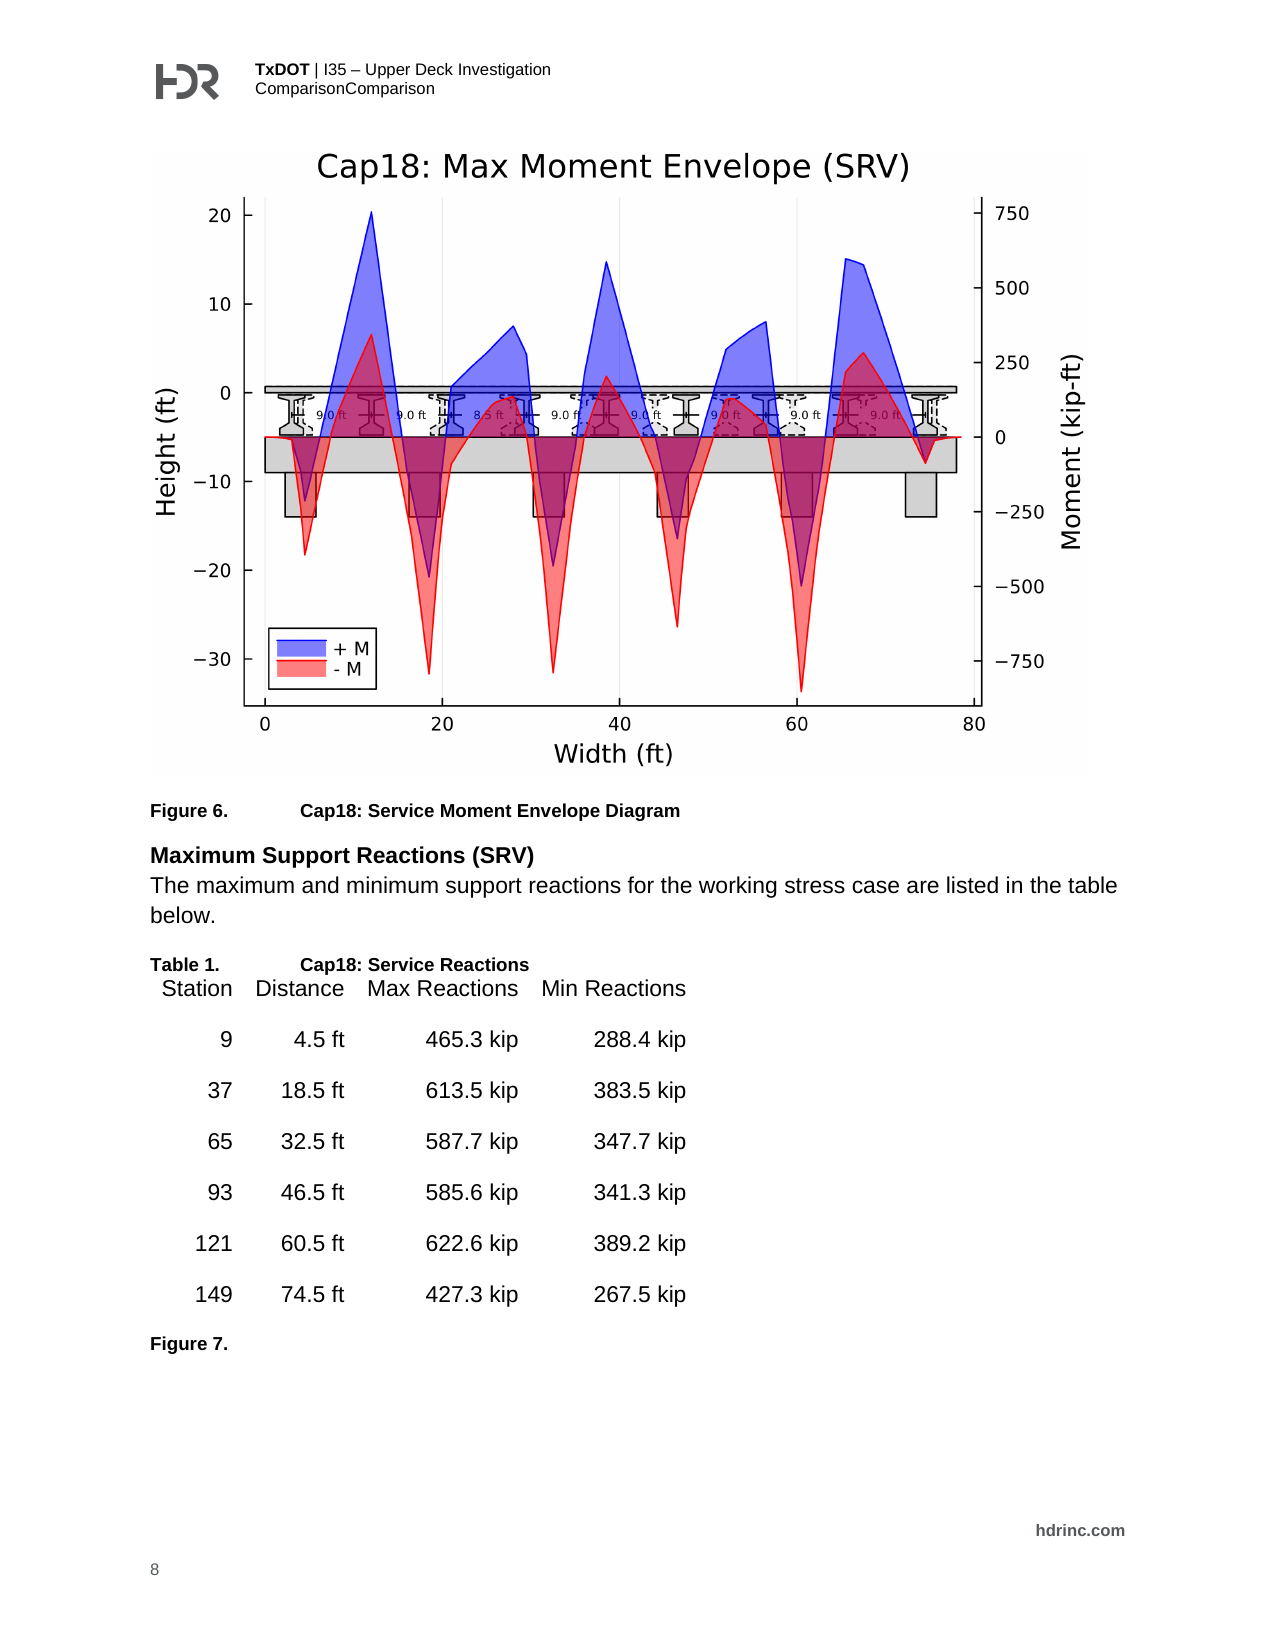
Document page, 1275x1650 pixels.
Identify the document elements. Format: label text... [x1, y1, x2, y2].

table_cell 60.5 ft [244, 1230, 356, 1281]
text Cap18: Service Reactions [150, 953, 1125, 975]
table_cell 93 [150, 1179, 244, 1230]
table_header Max Reactions [356, 975, 529, 1026]
table_header Station [150, 975, 244, 1026]
table_cell 74.5 ft [244, 1281, 356, 1332]
text Cap18: Service Moment Envelope Diagram [150, 800, 1125, 821]
table_cell 18.5 ft [244, 1077, 356, 1128]
table_cell 46.5 ft [244, 1179, 356, 1230]
table_cell 37 [150, 1077, 244, 1128]
table_cell 341.3 kip [530, 1179, 697, 1230]
text The maximum and minimum support reactions for the working stress case are listed in the table below. [150, 872, 1125, 929]
table_cell 587.7 kip [356, 1128, 529, 1179]
table_cell 389.2 kip [530, 1230, 697, 1281]
picture [150, 150, 1088, 775]
table_cell 622.6 kip [356, 1230, 529, 1281]
table_cell 585.6 kip [356, 1179, 529, 1230]
table_cell 149 [150, 1281, 244, 1332]
table_cell 32.5 ft [244, 1128, 356, 1179]
table_cell 347.7 kip [530, 1128, 697, 1179]
table_cell 427.3 kip [356, 1281, 529, 1332]
table_header Distance [244, 975, 356, 1026]
table_cell 9 [150, 1026, 244, 1077]
table_cell 465.3 kip [356, 1026, 529, 1077]
picture [150, 60, 222, 104]
table_cell 267.5 kip [530, 1281, 697, 1332]
table_cell 383.5 kip [530, 1077, 697, 1128]
table_cell 121 [150, 1230, 244, 1281]
table_cell 4.5 ft [244, 1026, 356, 1077]
table_header Min Reactions [530, 975, 697, 1026]
subtitle Maximum Support Reactions (SRV) [150, 842, 1125, 868]
table_cell 613.5 kip [356, 1077, 529, 1128]
table_cell 288.4 kip [530, 1026, 697, 1077]
table_cell 65 [150, 1128, 244, 1179]
